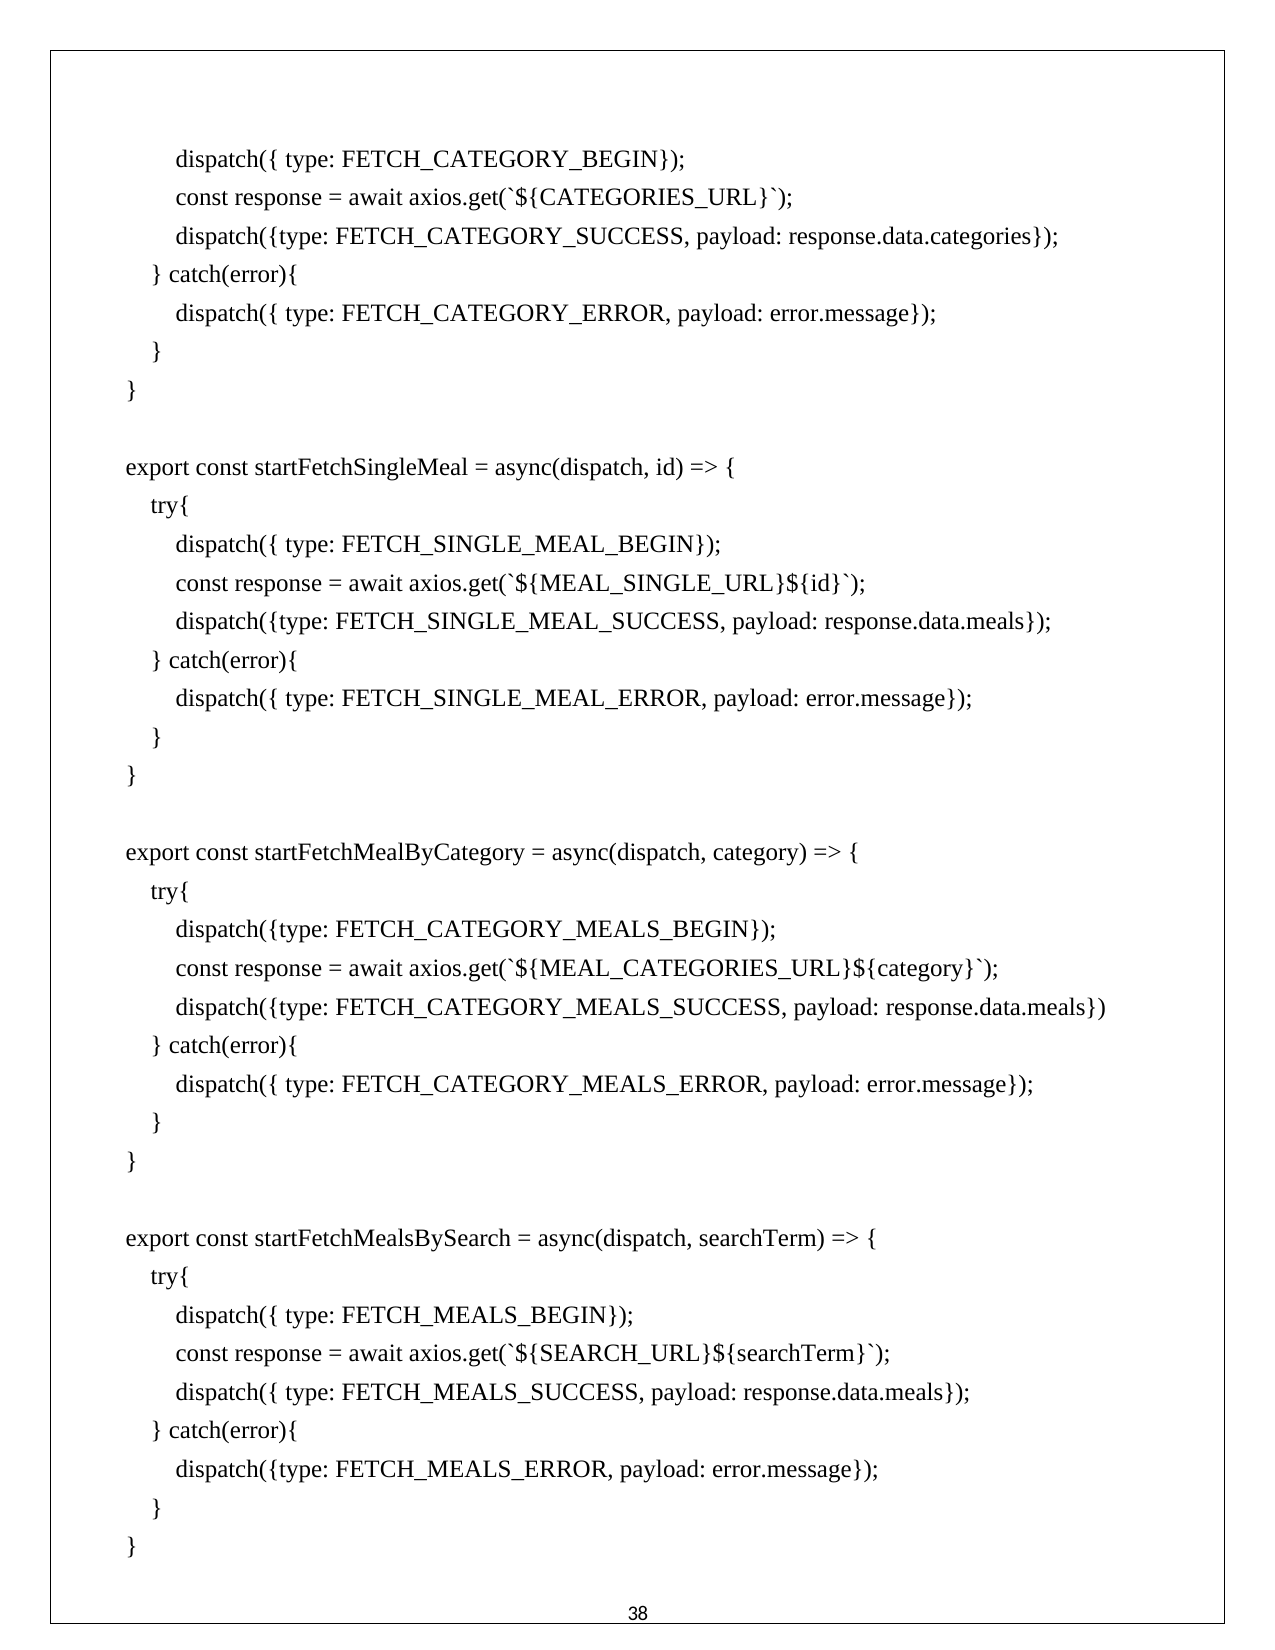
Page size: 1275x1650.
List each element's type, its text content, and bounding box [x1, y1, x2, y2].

text export const startFetchMealByCategory = async(dispatch, category) => { [112, 837, 1162, 866]
text dispatch({ type: FETCH_SINGLE_MEAL_ERROR, payload: error.message}); [112, 683, 1162, 712]
text } [112, 375, 1162, 404]
text dispatch({ type: FETCH_MEALS_BEGIN}); [112, 1300, 1162, 1329]
text dispatch({type: FETCH_SINGLE_MEAL_SUCCESS, payload: response.data.meals}); [112, 606, 1162, 635]
text dispatch({type: FETCH_CATEGORY_MEALS_BEGIN}); [112, 914, 1162, 943]
text dispatch({ type: FETCH_CATEGORY_MEALS_ERROR, payload: error.message}); [112, 1069, 1162, 1097]
text dispatch({ type: FETCH_CATEGORY_BEGIN}); [112, 144, 1162, 172]
text } [112, 722, 1162, 751]
text dispatch({type: FETCH_CATEGORY_SUCCESS, payload: response.data.categories}); [112, 221, 1162, 249]
text } catch(error){ [112, 259, 1162, 288]
text const response = await axios.get(`${MEAL_SINGLE_URL}${id}`); [112, 568, 1162, 596]
text const response = await axios.get(`${MEAL_CATEGORIES_URL}${category}`); [112, 953, 1162, 982]
text } catch(error){ [112, 1416, 1162, 1444]
text export const startFetchMealsBySearch = async(dispatch, searchTerm) => { [112, 1223, 1162, 1252]
text } [112, 1531, 1162, 1560]
text dispatch({ type: FETCH_MEALS_SUCCESS, payload: response.data.meals}); [112, 1377, 1162, 1406]
text } [112, 1146, 1162, 1174]
text } catch(error){ [112, 1030, 1162, 1059]
text try{ [112, 1261, 1162, 1290]
text try{ [112, 876, 1162, 905]
text } [112, 760, 1162, 789]
text dispatch({ type: FETCH_SINGLE_MEAL_BEGIN}); [112, 529, 1162, 558]
text const response = await axios.get(`${SEARCH_URL}${searchTerm}`); [112, 1338, 1162, 1367]
text dispatch({ type: FETCH_CATEGORY_ERROR, payload: error.message}); [112, 298, 1162, 327]
text } catch(error){ [112, 645, 1162, 673]
text export const startFetchSingleMeal = async(dispatch, id) => { [112, 452, 1162, 481]
text } [112, 336, 1162, 365]
text dispatch({type: FETCH_CATEGORY_MEALS_SUCCESS, payload: response.data.meals}) [112, 992, 1162, 1020]
text dispatch({type: FETCH_MEALS_ERROR, payload: error.message}); [112, 1454, 1162, 1483]
text } [112, 1107, 1162, 1136]
text try{ [112, 491, 1162, 519]
text const response = await axios.get(`${CATEGORIES_URL}`); [112, 182, 1162, 211]
text } [112, 1493, 1162, 1521]
